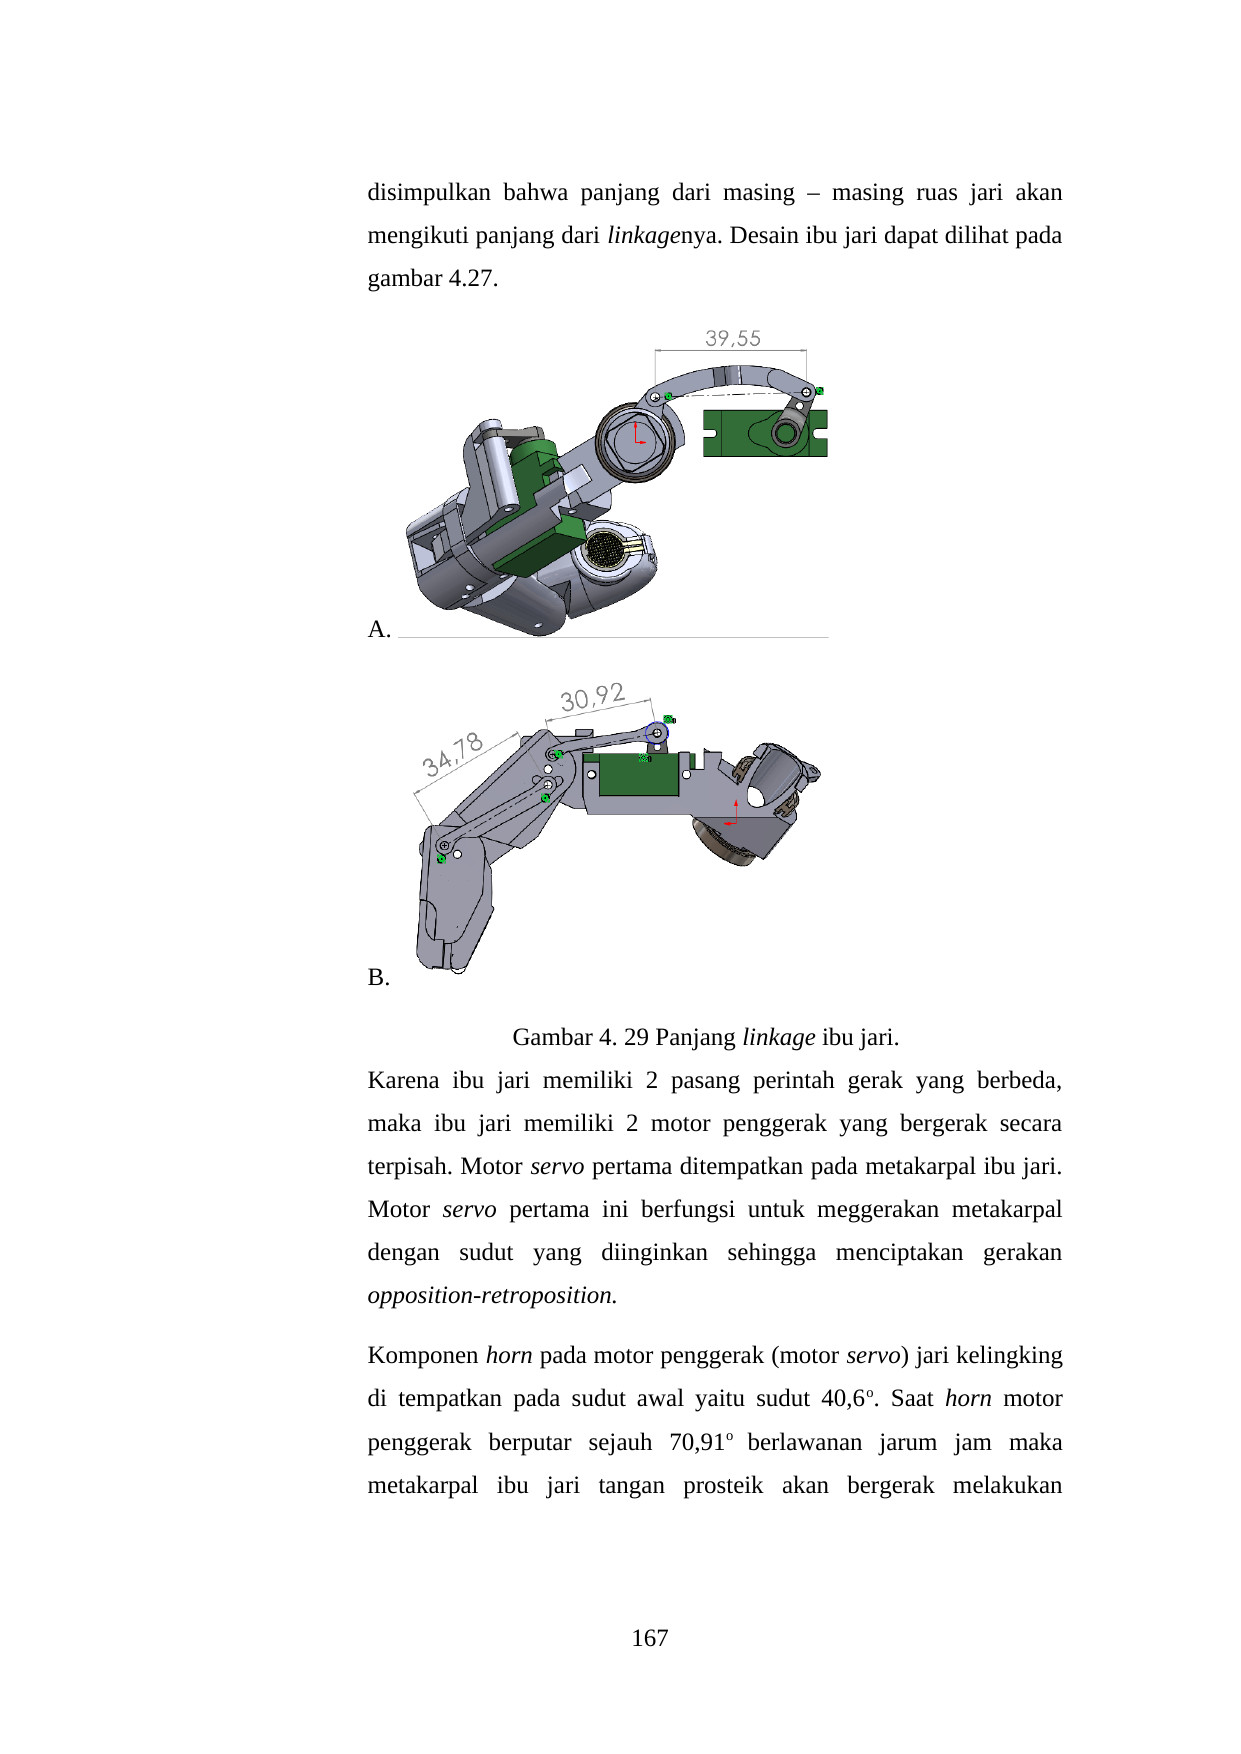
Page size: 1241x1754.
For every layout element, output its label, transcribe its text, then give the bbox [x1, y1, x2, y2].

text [367, 177, 1063, 292]
picture [398, 323, 829, 638]
text Gambar 4. 29 Panjang linkage ibu jari. [330, 1022, 1063, 1051]
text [367, 1340, 1063, 1498]
text Karena ibu jari memiliki 2 pasang perintah gerak yang berbeda, maka ibu jari memiliki 2 motor penggerak yang bergerak secara terpisah. Motor servo pertama ditempatkan pada metakarpal ibu jari. Motor servo pertama ini berfungsi untuk meggerakan metakarpal dengan sudut yang diinginkan sehingga menciptakan gerakan opposition-retroposition. [367, 1065, 1063, 1309]
picture [396, 674, 829, 986]
